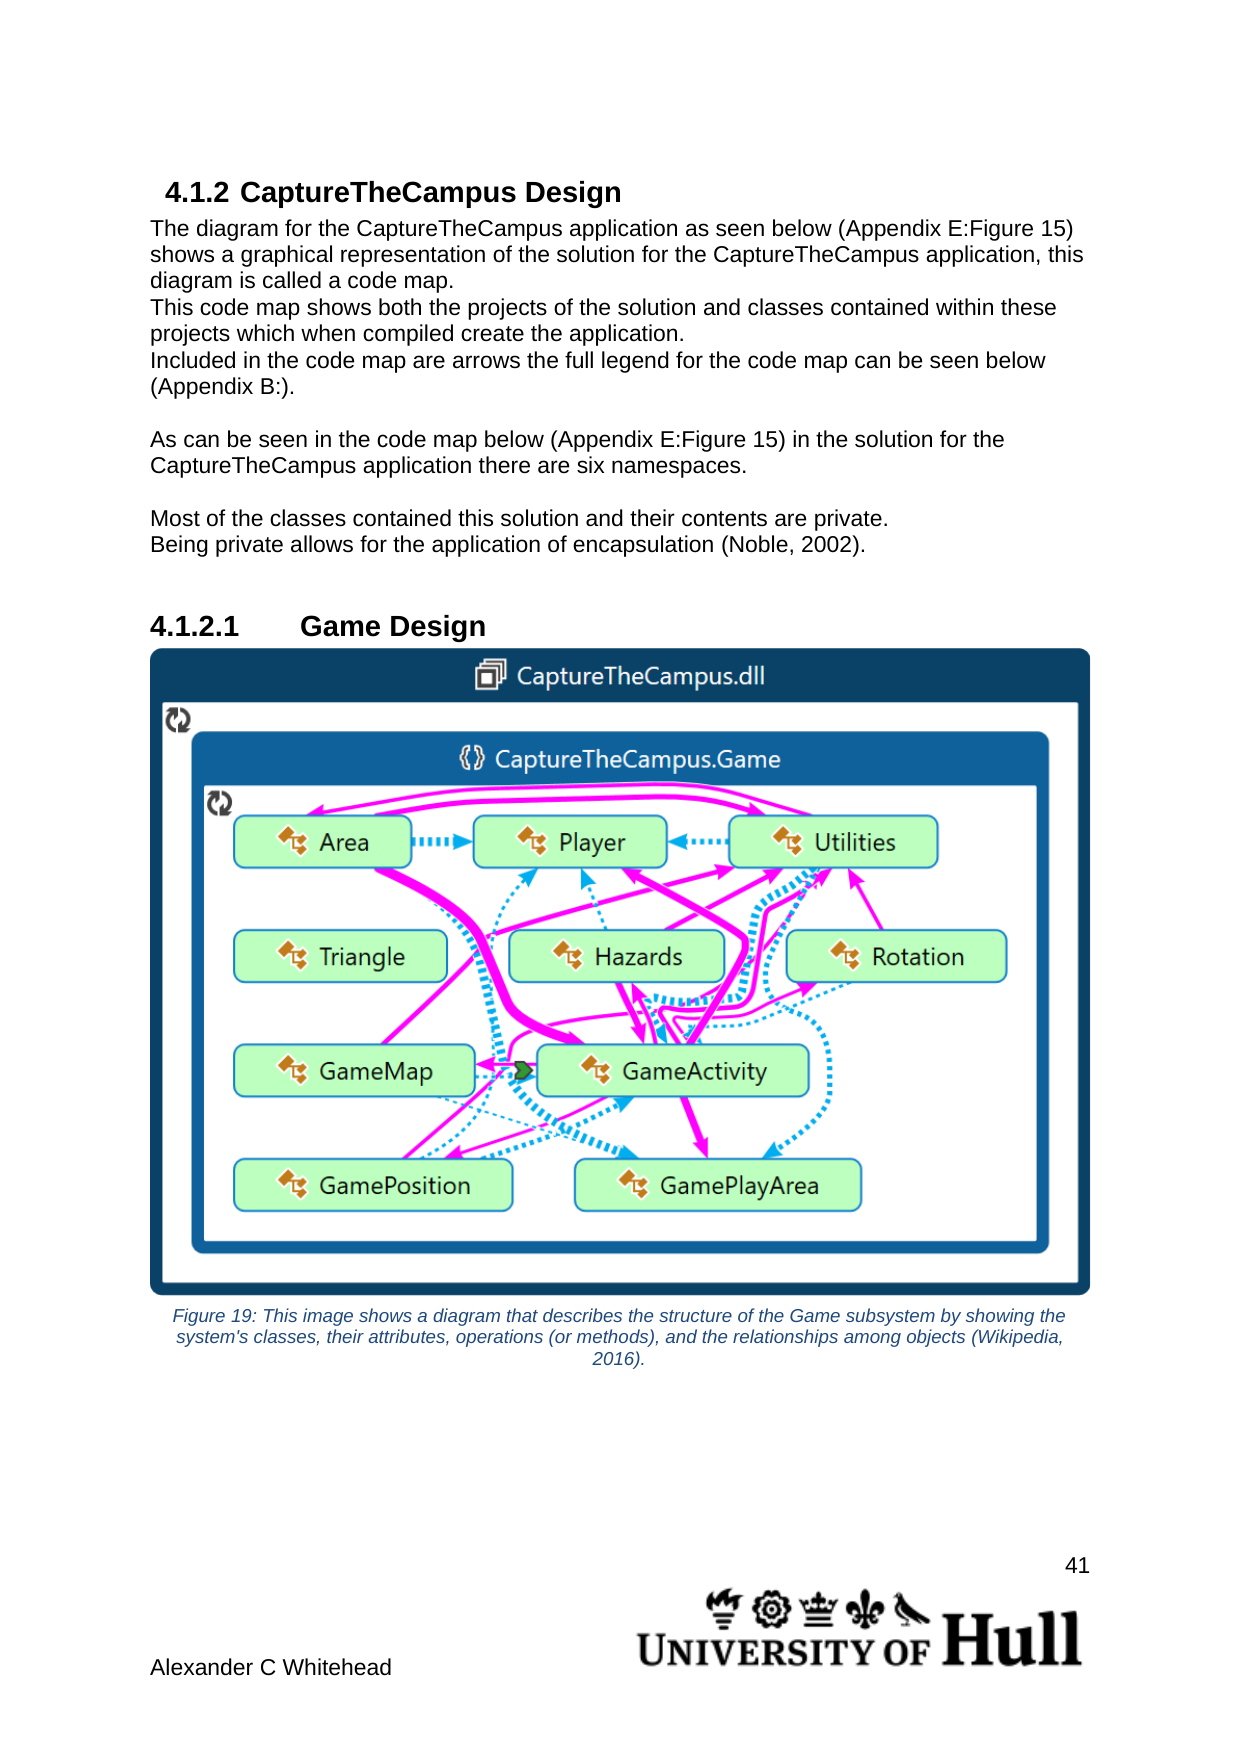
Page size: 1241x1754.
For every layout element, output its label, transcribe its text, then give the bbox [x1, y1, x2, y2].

text Being private allows for the application of encapsulation . [150, 531, 1090, 557]
text This code map shows both the projects of the solution and classes contained within these projects which when compiled create the application. [150, 294, 1090, 347]
picture [630, 1578, 1091, 1676]
picture [150, 648, 1091, 1296]
subtitle Game Design [150, 609, 1090, 642]
text As can be seen in the code map below (Appendix E:) in the solution for the CaptureTheCampus application there are six namespaces. [150, 426, 1090, 478]
subtitle CaptureTheCampus Design [165, 175, 1090, 208]
text Included in the code map are arrows the full legend for the code map can be seen below (‎Appendix B:). [150, 347, 1090, 399]
text The diagram for the CaptureTheCampus application as seen below (Appendix E:) shows a graphical representation of the solution for the CaptureTheCampus application, this diagram is called a code map. [150, 215, 1090, 294]
text Most of the classes contained this solution and their contents are private. [150, 505, 1090, 531]
